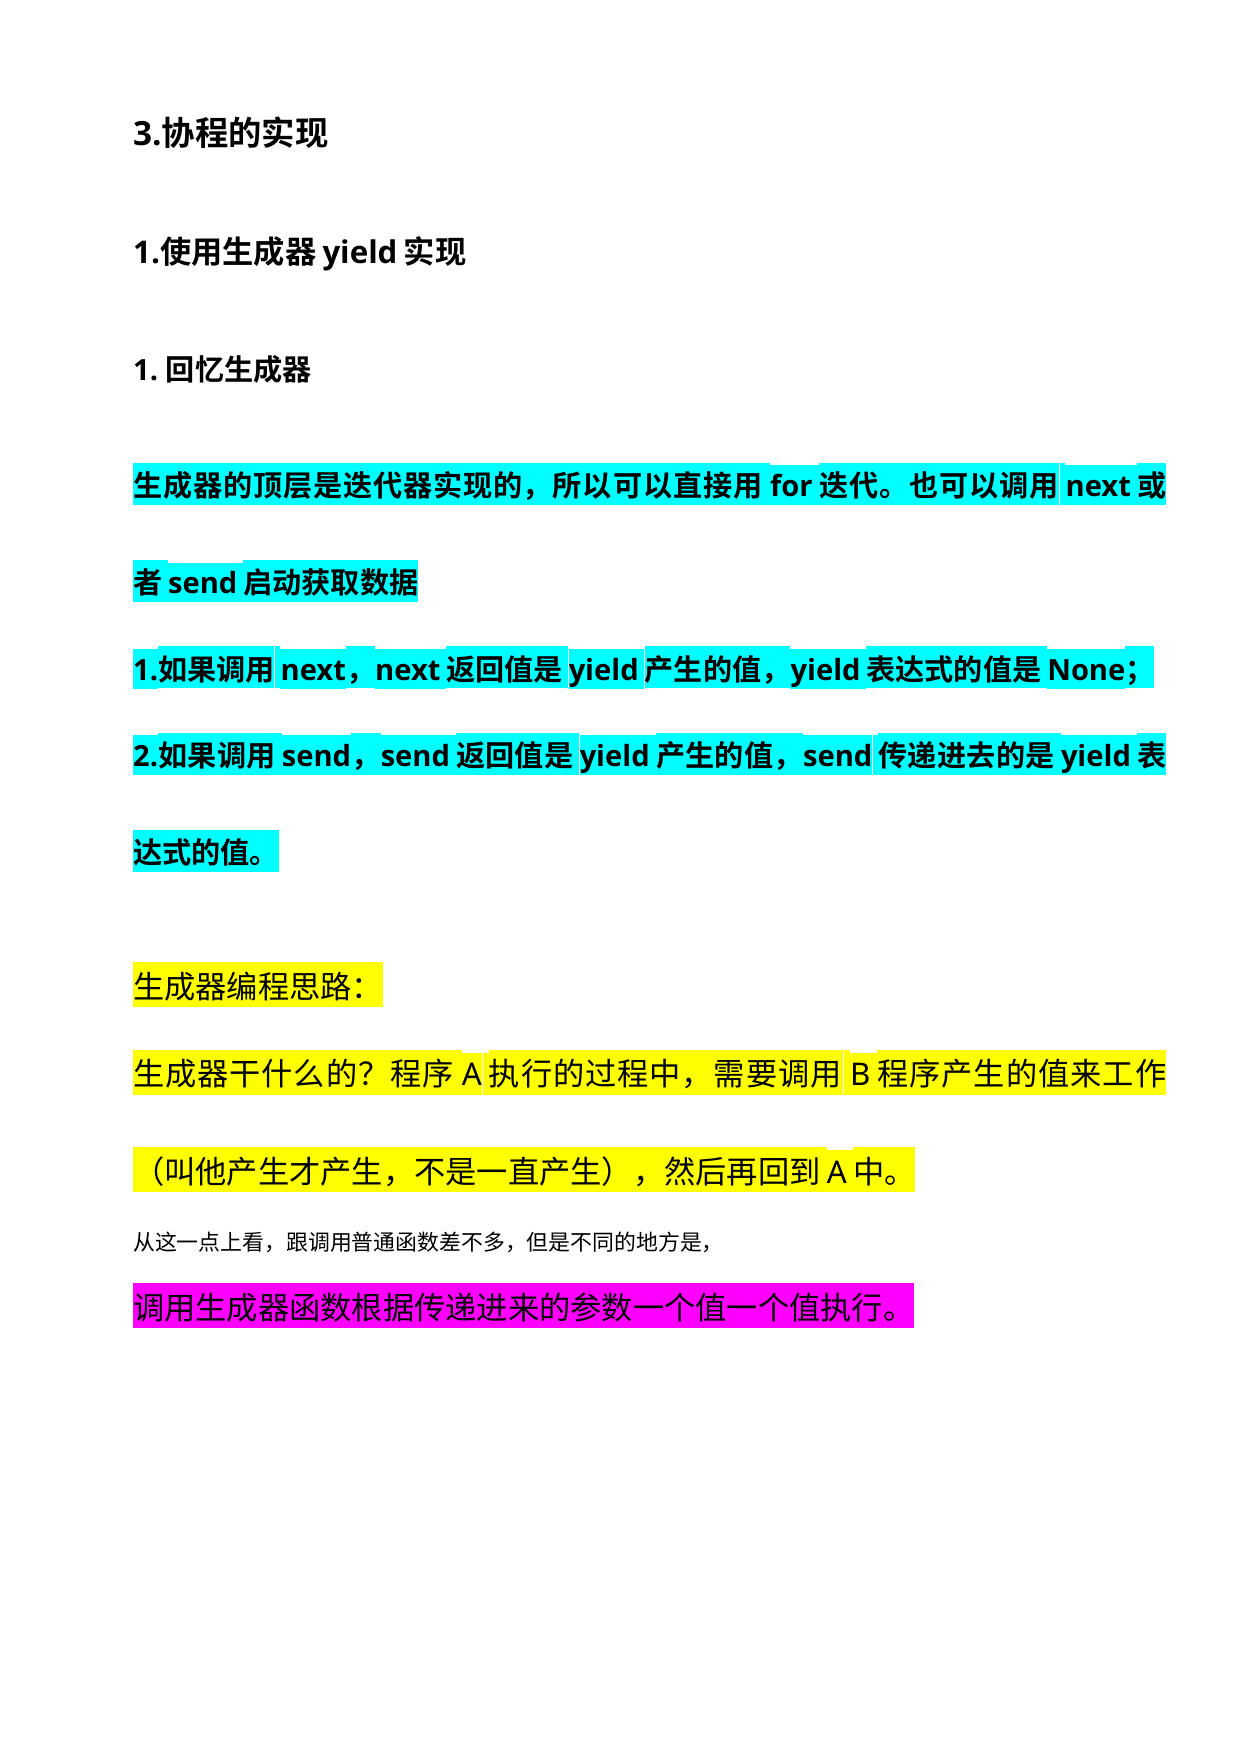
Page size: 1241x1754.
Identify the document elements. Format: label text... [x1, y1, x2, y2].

subtitle 3.协程的实现 [133, 99, 1167, 164]
subtitle 1.使用生成器yield实现 [133, 217, 1167, 282]
text 从这一点上看，跟调用普通函数差不多，但是不同的地方是， [133, 1225, 1167, 1257]
subtitle 1. 回忆生成器 [133, 335, 1167, 400]
text 2.如果调用send，send返回值是yield产生的值，send传递进去的是yield表达式的值。 [133, 721, 1167, 884]
text 1.如果调用next，next返回值是yield产生的值，yield表达式的值是None； [133, 635, 1167, 700]
text 生成器编程思路： [133, 952, 1167, 1017]
text 生成器干什么的？程序A执行的过程中，需要调用B程序产生的值来工作（叫他产生才产生，不是一直产生），然后再回到A中。 [133, 1040, 1167, 1202]
text 调用生成器函数根据传递进来的参数一个值一个值执行。 [133, 1273, 1167, 1338]
text 生成器的顶层是迭代器实现的，所以可以直接用for迭代。也可以调用next或者send启动获取数据 [133, 451, 1167, 614]
